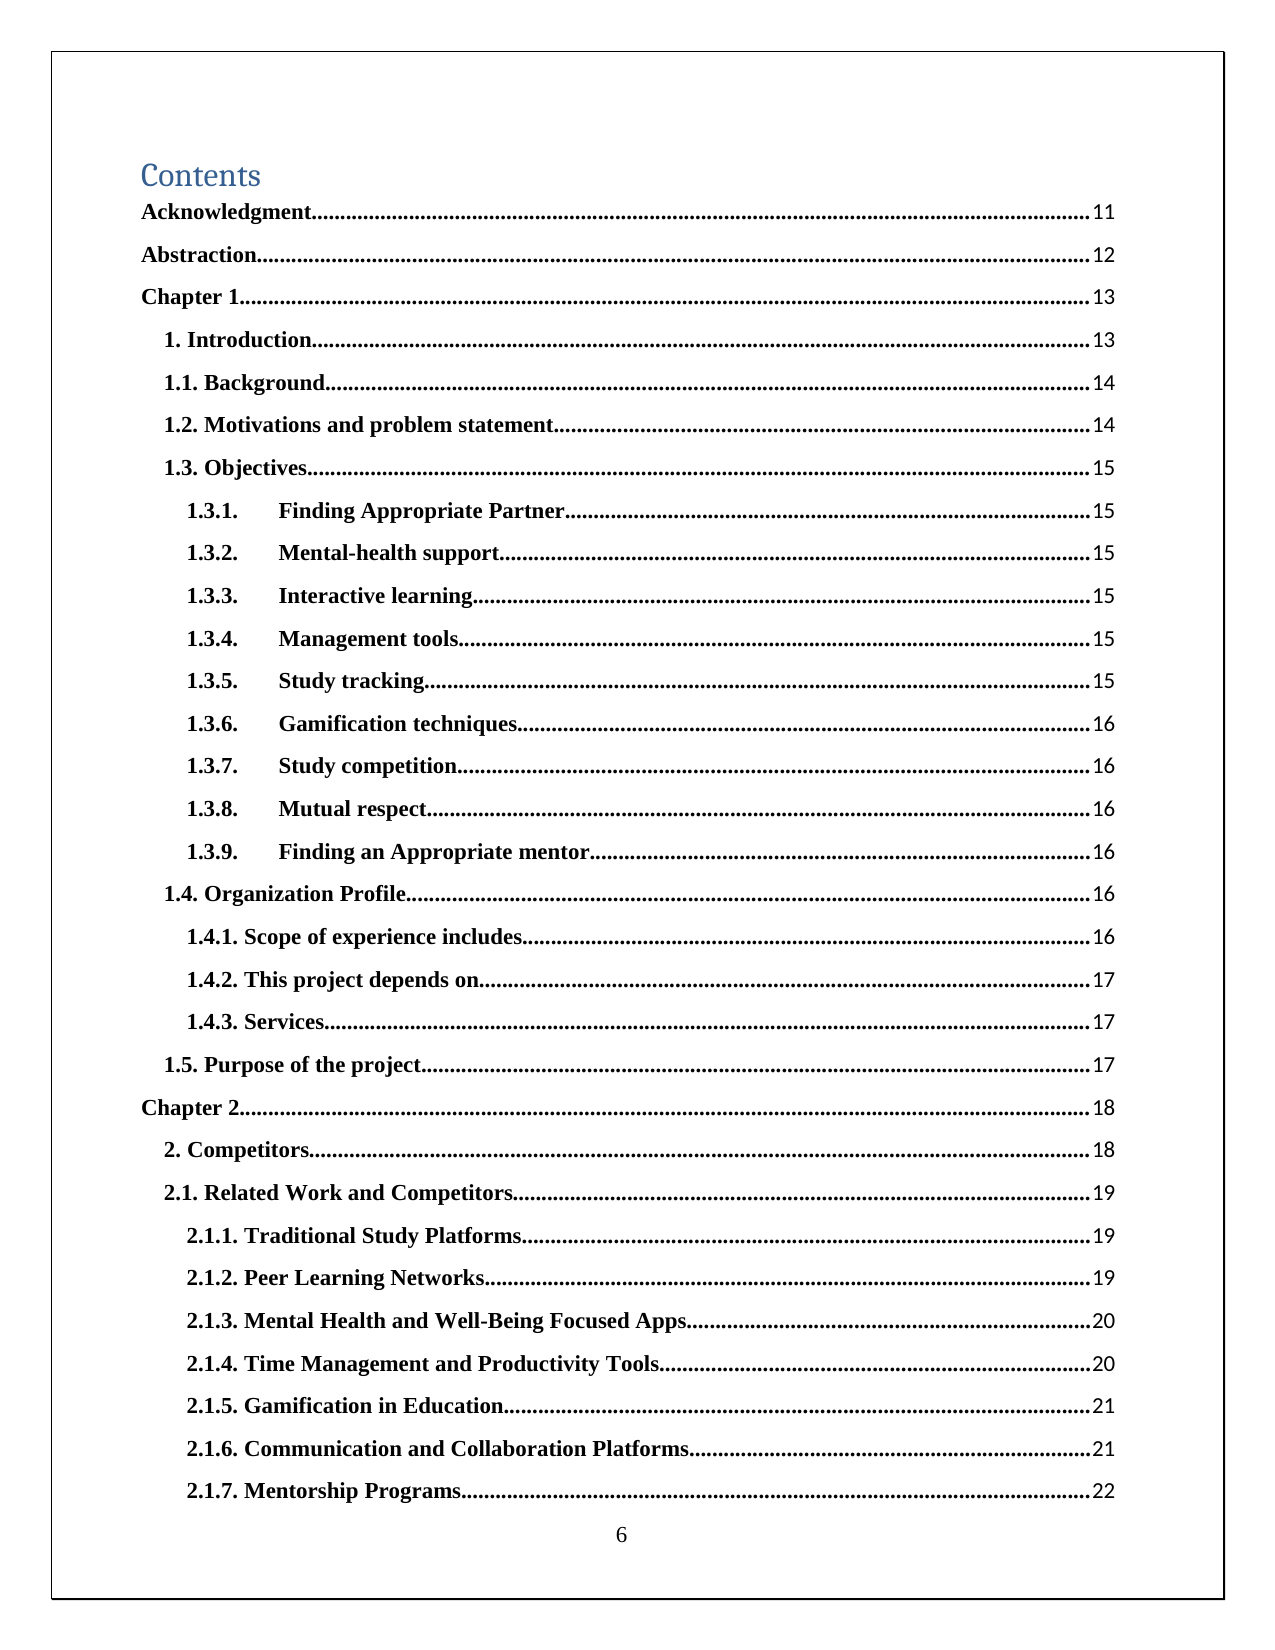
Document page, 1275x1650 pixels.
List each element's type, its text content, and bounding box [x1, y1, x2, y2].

text Contents [141, 156, 1223, 194]
